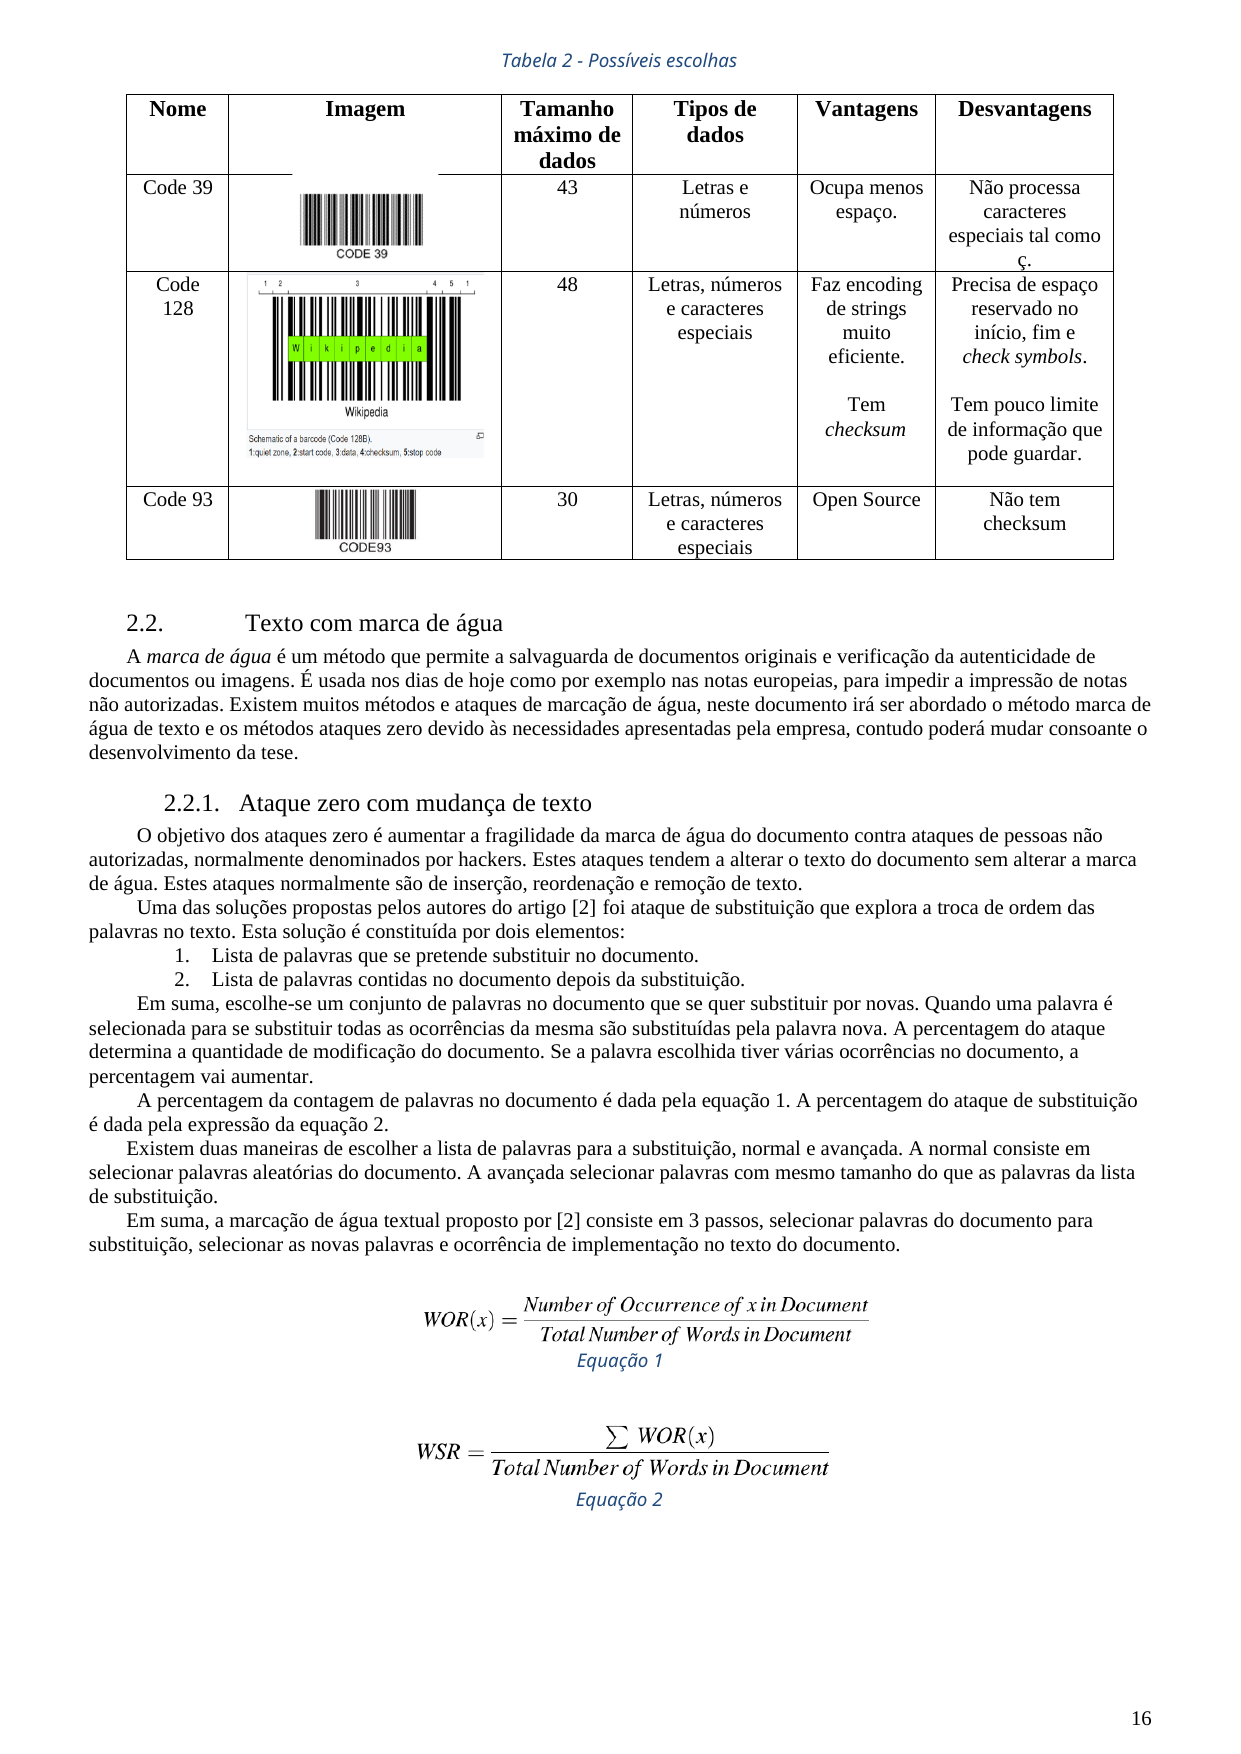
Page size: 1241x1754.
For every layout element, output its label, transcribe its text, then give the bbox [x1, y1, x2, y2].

table_cell 48 [502, 272, 632, 486]
table_cell Precisa de espaço reservado no início, fim e check symbols. Tem pouco limite de informação que pode guardar. [936, 272, 1113, 486]
table_cell Faz encoding de strings muito eficiente. Tem checksum [798, 272, 935, 486]
picture [395, 1417, 845, 1486]
table_header Tipos de dados [633, 95, 797, 174]
picture [246, 272, 485, 458]
text Em suma, escolhe-se um conjunto de palavras no documento que se quer substituir por novas. Quando uma palavra é selecionada para se substituir todas as ocorrências da mesma são substituídas pela palavra nova. A percentagem do ataque determina a quantidade de modificação do documento. Se a palavra escolhida tiver várias ocorrências no documento, a percentagem vai aumentar. [89, 991, 1152, 1088]
table_cell Open Source [798, 487, 935, 559]
text Equação 1 [89, 1347, 1152, 1373]
table_cell [229, 487, 501, 559]
text Existem duas maneiras de escolher a lista de palavras para a substituição, normal e avançada. A normal consiste em selecionar palavras aleatórias do documento. A avançada selecionar palavras com mesmo tamanho do que as palavras da lista de substituição. [89, 1136, 1152, 1208]
text Em suma, a marcação de água textual proposto por [2] consiste em 3 passos, selecionar palavras do documento para substituição, selecionar as novas palavras e ocorrência de implementação no texto do documento. [89, 1208, 1152, 1256]
table_cell Code 128 [127, 272, 228, 486]
table_header Desvantagens [936, 95, 1113, 174]
table_cell 43 [502, 175, 632, 271]
list Lista de palavras que se pretende substituir no documento. [174, 943, 1152, 967]
text Equação 2 [89, 1486, 1152, 1511]
subtitle Texto com marca de água [126, 608, 1152, 637]
picture [409, 1280, 879, 1348]
text A percentagem da contagem de palavras no documento é dada pela equação 1. A percentagem do ataque de substituição é dada pela expressão da equação 2. [89, 1088, 1152, 1136]
subtitle Ataque zero com mudança de texto [164, 788, 1152, 817]
picture [292, 174, 439, 268]
table_cell Não tem checksum [936, 487, 1113, 559]
table_cell Letras, números e caracteres especiais [633, 272, 797, 486]
table_cell Code 93 [127, 487, 228, 559]
table_cell Letras, números e caracteres especiais [633, 487, 797, 559]
table_cell 30 [502, 487, 632, 559]
table_cell Letras e números [633, 175, 797, 271]
text Uma das soluções propostas pelos autores do artigo [2] foi ataque de substituição que explora a troca de ordem das palavras no texto. Esta solução é constituída por dois elementos: [89, 895, 1152, 943]
table_cell [229, 175, 501, 271]
text A marca de água é um método que permite a salvaguarda de documentos originais e verificação da autenticidade de documentos ou imagens. É usada nos dias de hoje como por exemplo nas notas europeias, para impedir a impressão de notas não autorizadas. Existem muitos métodos e ataques de marcação de água, neste documento irá ser abordado o método marca de água de texto e os métodos ataques zero devido às necessidades apresentadas pela empresa, contudo poderá mudar consoante o desenvolvimento da tese. [89, 643, 1152, 764]
table_cell Não processa caracteres especiais tal como ç. [936, 175, 1113, 271]
table_cell Code 39 [127, 175, 228, 271]
picture [305, 487, 425, 554]
list Lista de palavras contidas no documento depois da substituição. [174, 967, 1152, 991]
text Tabela 2 - Possíveis escolhas [89, 47, 1152, 73]
text O objetivo dos ataques zero é aumentar a fragilidade da marca de água do documento contra ataques de pessoas não autorizadas, normalmente denominados por hackers. Estes ataques tendem a alterar o texto do documento sem alterar a marca de água. Estes ataques normalmente são de inserção, reordenação e remoção de texto. [89, 823, 1152, 895]
table_header Imagem [229, 95, 501, 174]
table_cell Ocupa menos espaço. [798, 175, 935, 271]
table_header Nome [127, 95, 228, 174]
table_cell [229, 272, 501, 486]
table_header Tamanho máximo de dados [502, 95, 632, 174]
table_header Vantagens [798, 95, 935, 174]
